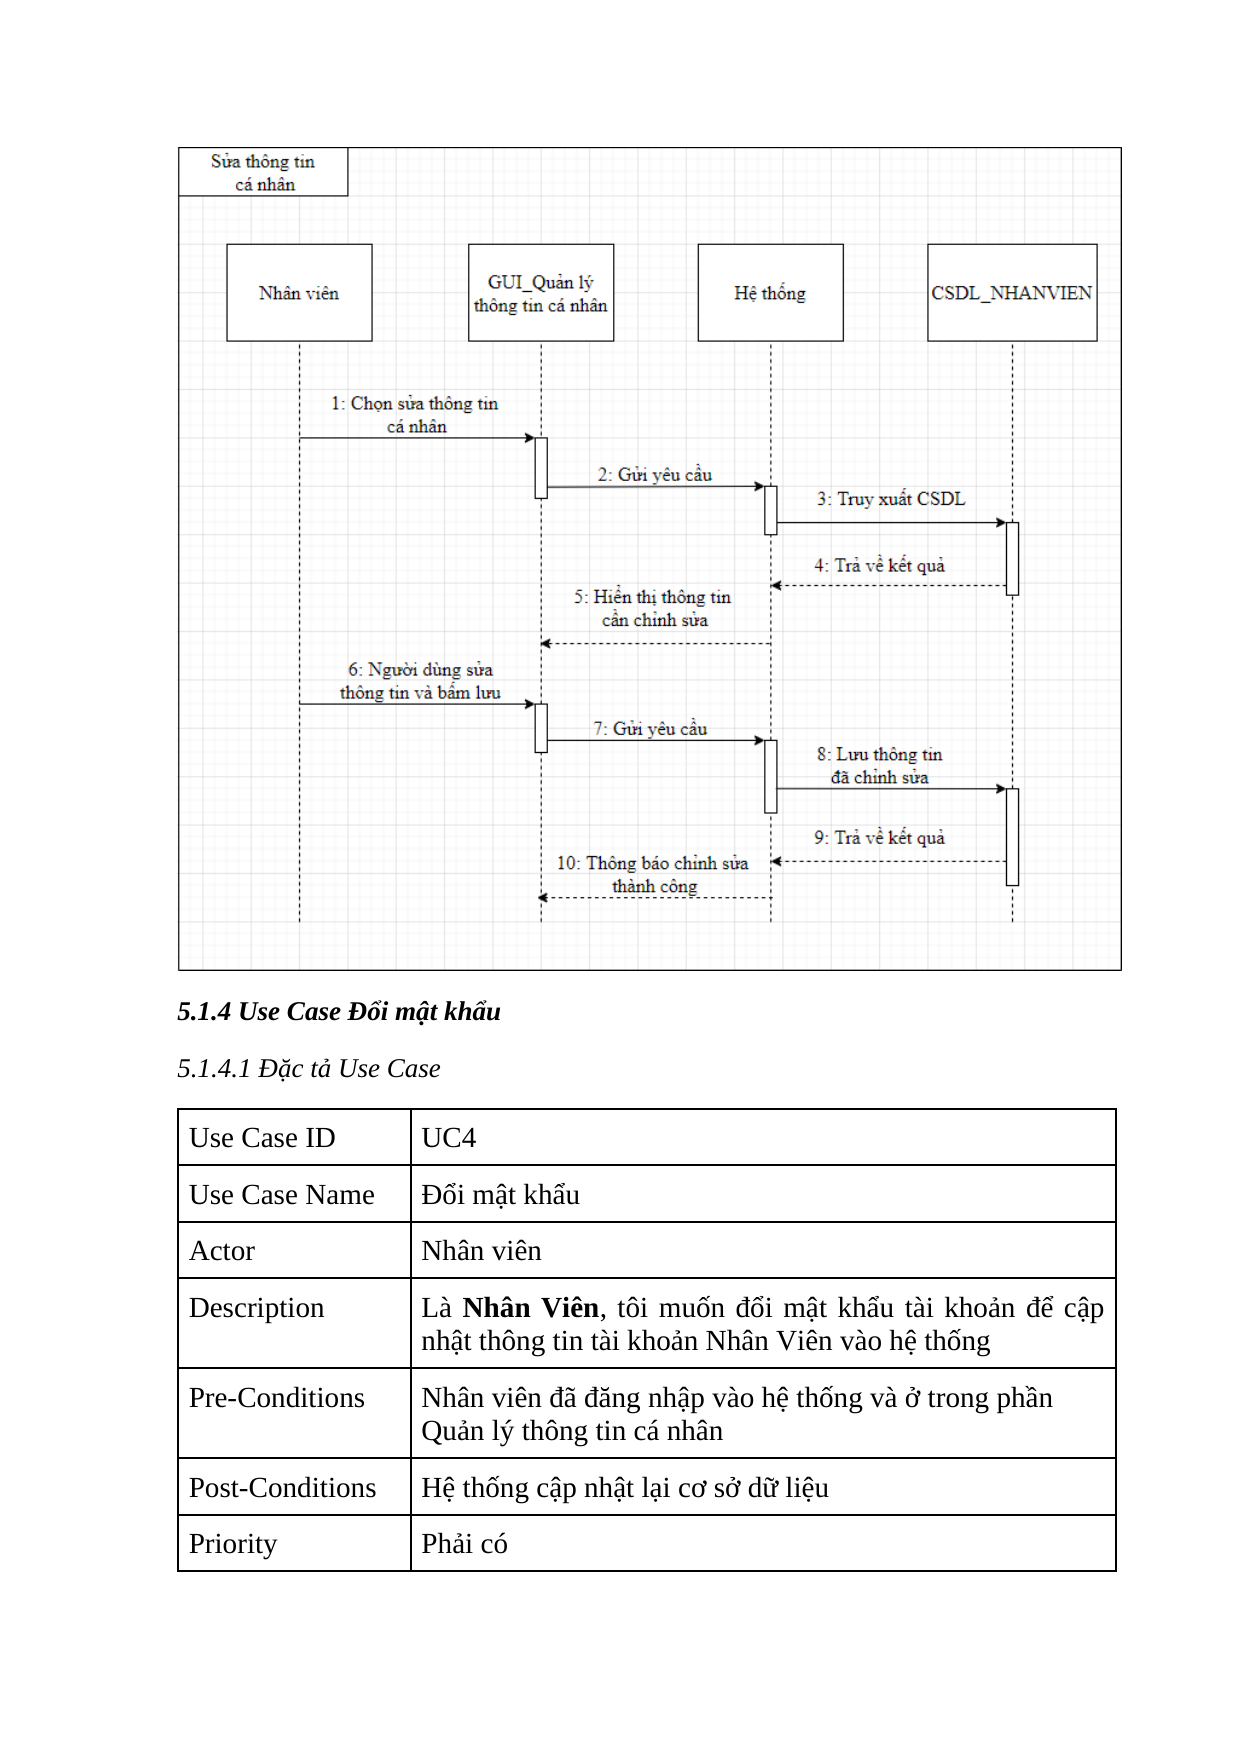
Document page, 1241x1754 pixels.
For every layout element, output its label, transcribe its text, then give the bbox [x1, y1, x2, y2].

table_header Use Case ID [179, 1110, 410, 1164]
table_cell Phải có [412, 1516, 1115, 1570]
table_cell Description [179, 1279, 410, 1367]
table_cell Là Nhân Viên, tôi muốn đổi mật khẩu tài khoản để cập nhật thông tin tài khoản Nhân Viên vào hệ thống [412, 1279, 1115, 1367]
table_cell Nhân viên đã đăng nhập vào hệ thống và ở trong phần Quản lý thông tin cá nhân [412, 1369, 1115, 1457]
table_cell Use Case Name [179, 1166, 410, 1221]
table_cell Priority [179, 1516, 410, 1570]
table_cell Pre-Conditions [179, 1369, 410, 1457]
table_header UC4 [412, 1110, 1115, 1164]
table_cell Hệ thống cập nhật lại cơ sở dữ liệu [412, 1459, 1115, 1514]
table_cell Post-Conditions [179, 1459, 410, 1514]
picture [177, 147, 1122, 971]
text 5.1.4 Use Case Đổi mật khẩu [177, 996, 1122, 1027]
table_cell Actor [179, 1223, 410, 1277]
table_cell Nhân viên [412, 1223, 1115, 1277]
text 5.1.4.1 Đặc tả Use Case [177, 1052, 1122, 1083]
table_cell Đổi mật khẩu [412, 1166, 1115, 1221]
